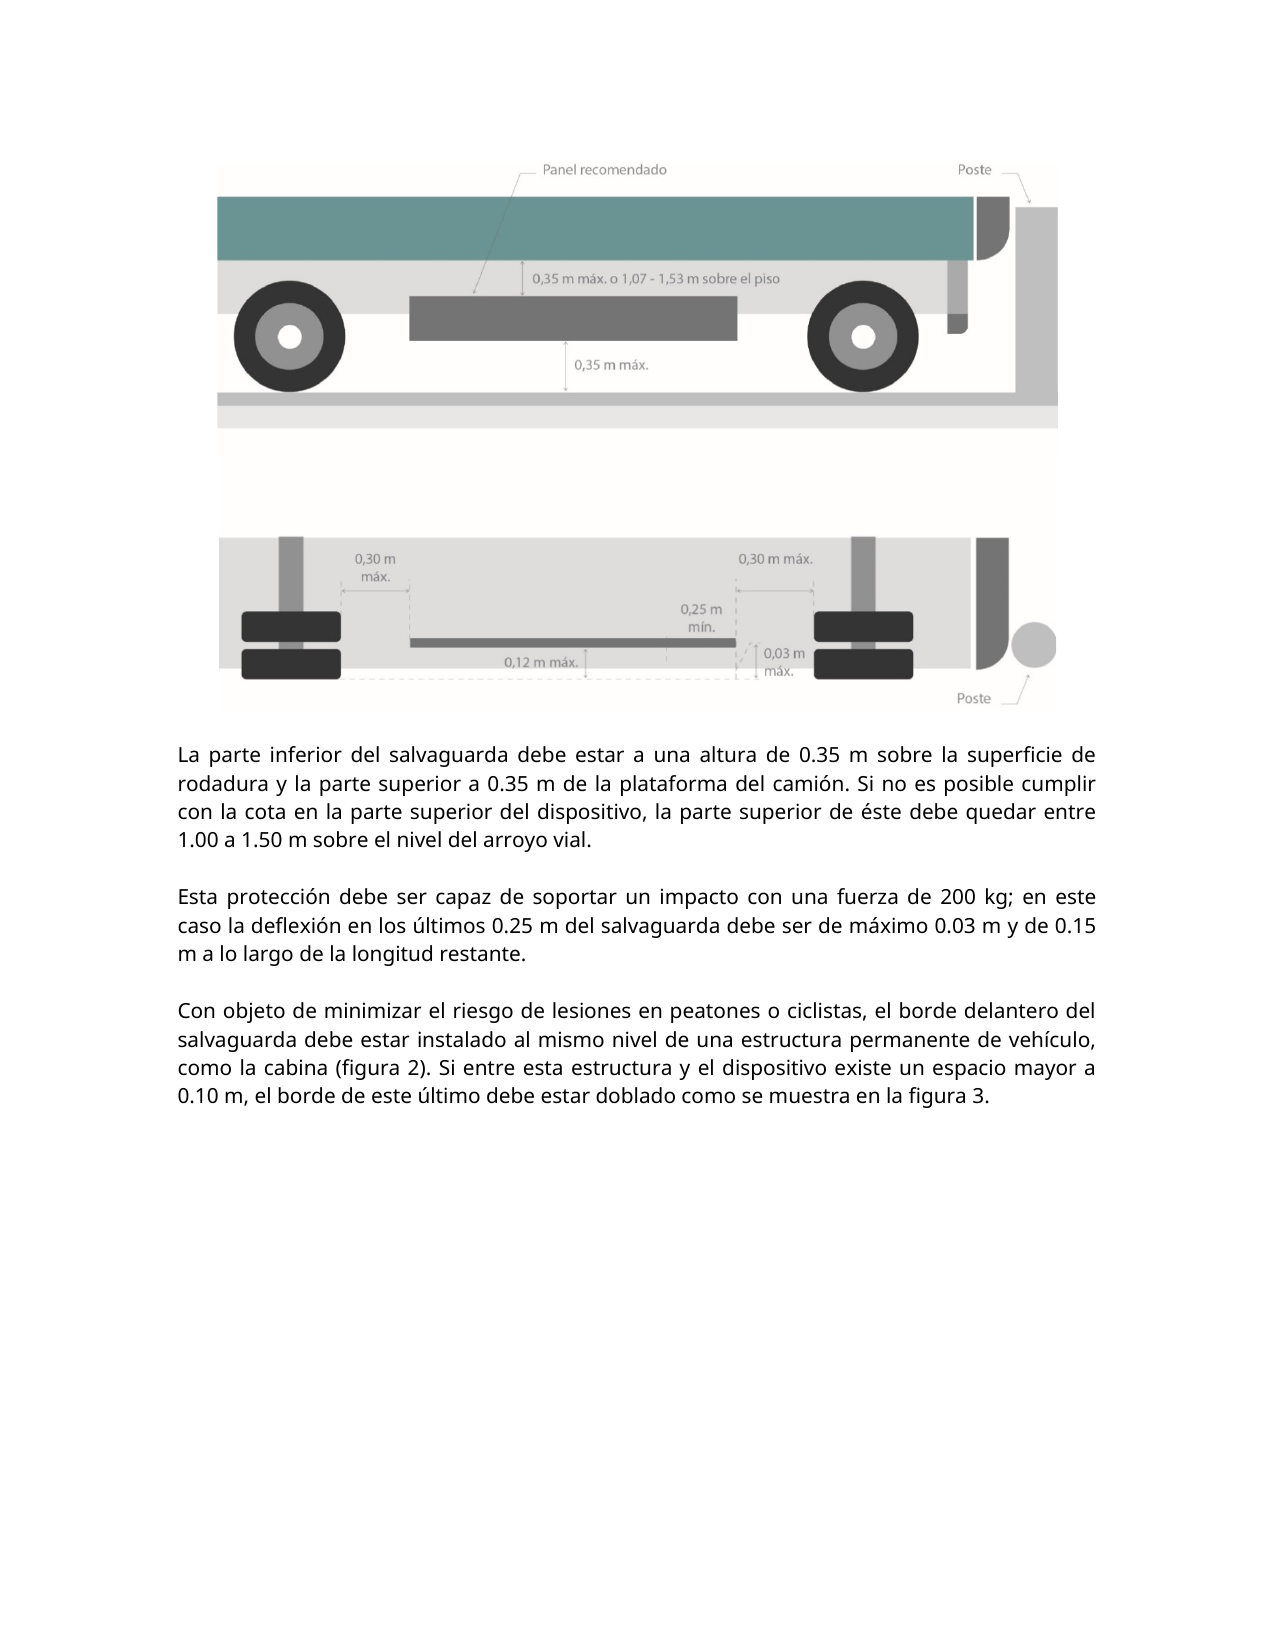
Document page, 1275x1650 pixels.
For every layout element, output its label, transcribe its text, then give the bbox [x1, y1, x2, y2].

text Esta protección debe ser capaz de soportar un impacto con una fuerza de 200 kg; en este caso la deflexión en los últimos 0.25 m del salvaguarda debe ser de máximo 0.03 m y de 0.15 m a lo largo de la longitud restante. [177, 882, 1098, 968]
text Con objeto de minimizar el riesgo de lesiones en peatones o ciclistas, el borde delantero del salvaguarda debe estar instalado al mismo nivel de una estructura permanente de vehículo, como la cabina (figura 2). Si entre esta estructura y el dispositivo existe un espacio mayor a 0.10 m, el borde de este último debe estar doblado como se muestra en la figura 3. [177, 996, 1098, 1110]
picture [217, 162, 1058, 712]
text La parte inferior del salvaguarda debe estar a una altura de 0.35 m sobre la superficie de rodadura y la parte superior a 0.35 m de la plataforma del camión. Si no es posible cumplir con la cota en la parte superior del dispositivo, la parte superior de éste debe quedar entre 1.00 a 1.50 m sobre el nivel del arroyo vial. [177, 740, 1098, 854]
